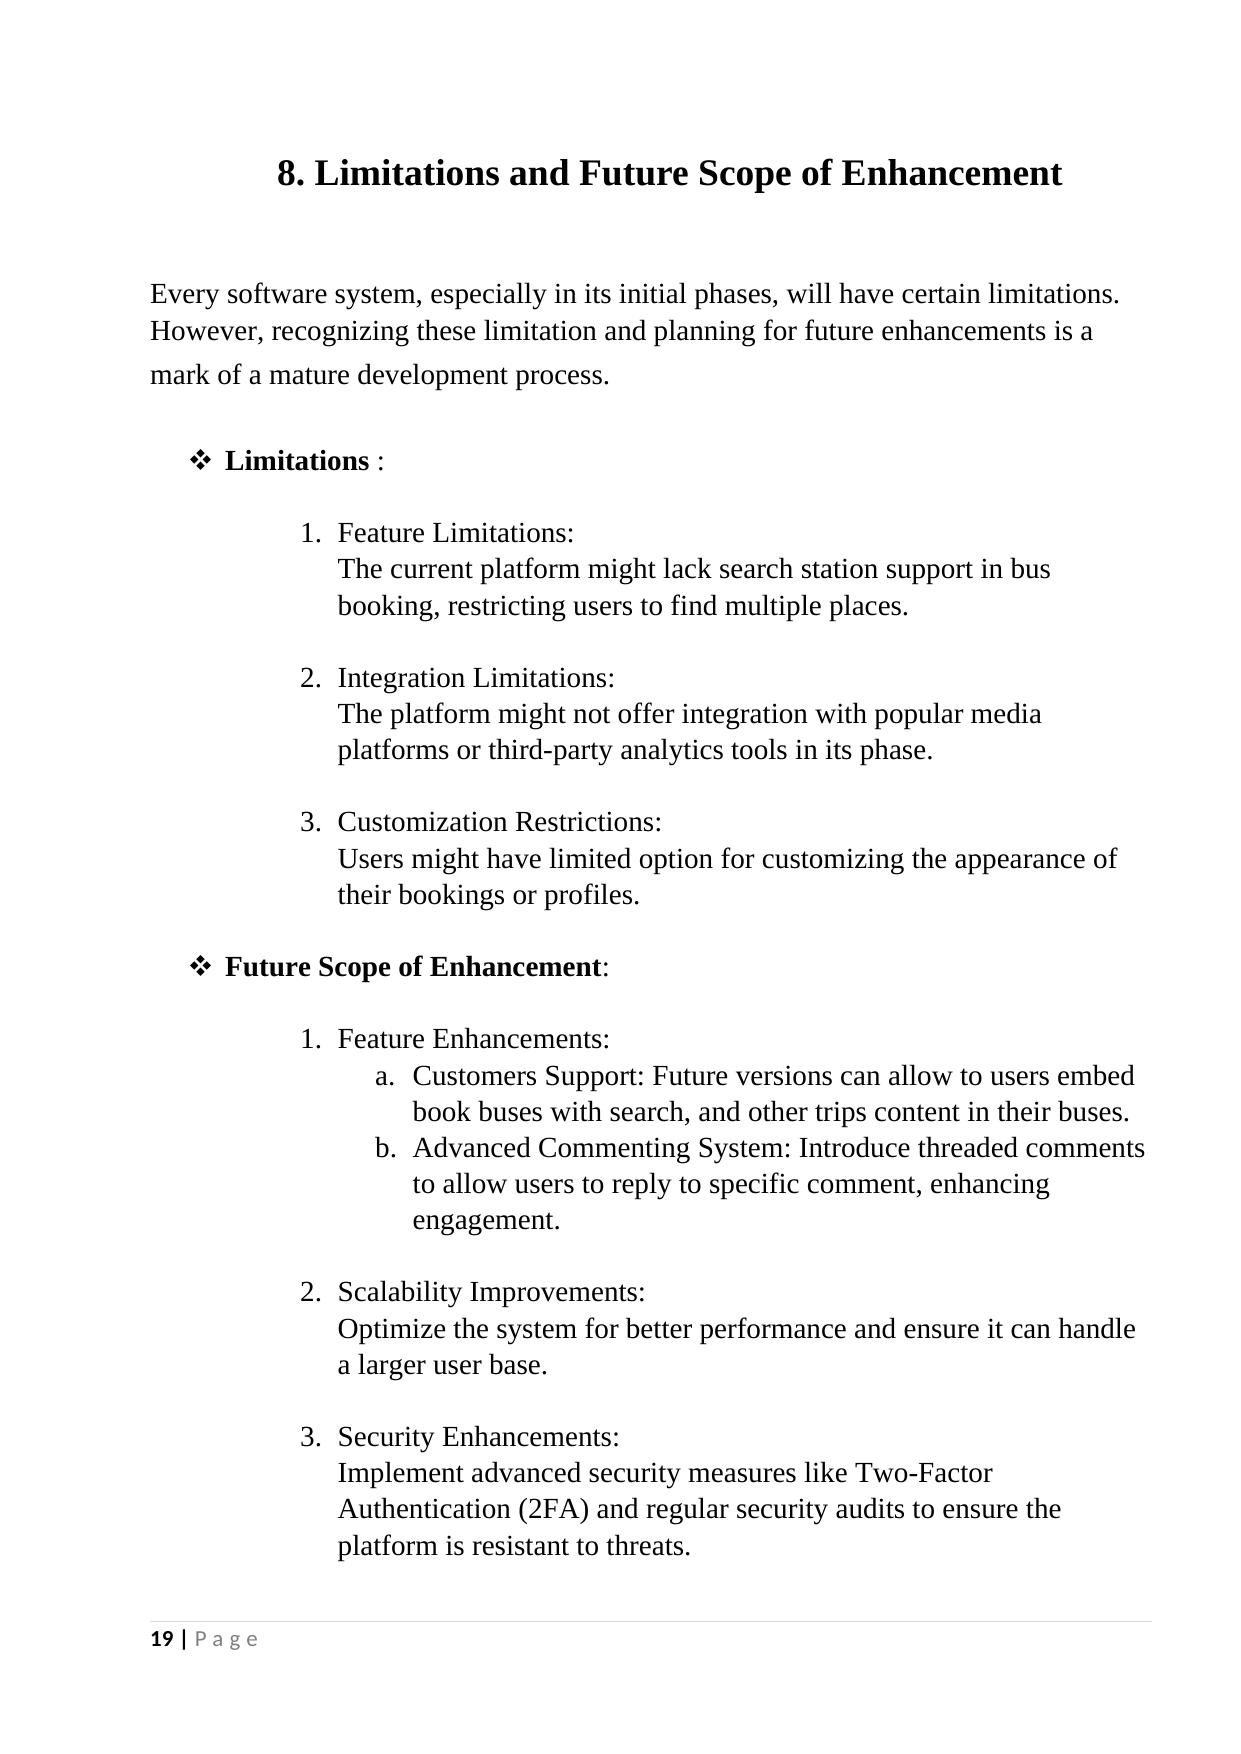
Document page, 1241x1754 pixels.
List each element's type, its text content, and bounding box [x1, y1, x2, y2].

list Advanced Commenting System: Introduce threaded comments to allow users to reply to specific comment, enhancing engagement. [375, 1130, 1152, 1236]
list Feature Limitations: [300, 515, 1152, 549]
list Limitations : [187, 443, 1152, 477]
list Integration Limitations: [300, 660, 1152, 693]
list Optimize the system for better performance and ensure it can handle a larger user base. [337, 1311, 1152, 1380]
list Scalability Improvements: [300, 1274, 1152, 1308]
list Implement advanced security measures like Two-Factor Authentication (2FA) and regular security audits to ensure the platform is resistant to threats. [337, 1455, 1152, 1561]
list Customization Restrictions: [300, 804, 1152, 838]
list Future Scope of Enhancement: [187, 949, 1152, 983]
text Every software system, especially in its initial phases, will have certain limitations. However, recognizing these limitation and planning for future enhancements is a mark of a mature development process. [150, 276, 1152, 393]
list The platform might not offer integration with popular media platforms or third-party analytics tools in its phase. [337, 696, 1152, 766]
list Customers Support: Future versions can allow to users embed book buses with search, and other trips content in their buses. [375, 1058, 1152, 1127]
list Users might have limited option for customizing the appearance of their bookings or profiles. [337, 841, 1152, 910]
list The current platform might lack search station support in bus booking, restricting users to find multiple places. [337, 552, 1152, 621]
list Security Enhancements: [300, 1419, 1152, 1453]
list Feature Enhancements: [300, 1022, 1152, 1055]
list Limitations and Future Scope of Enhancement [187, 150, 1152, 193]
